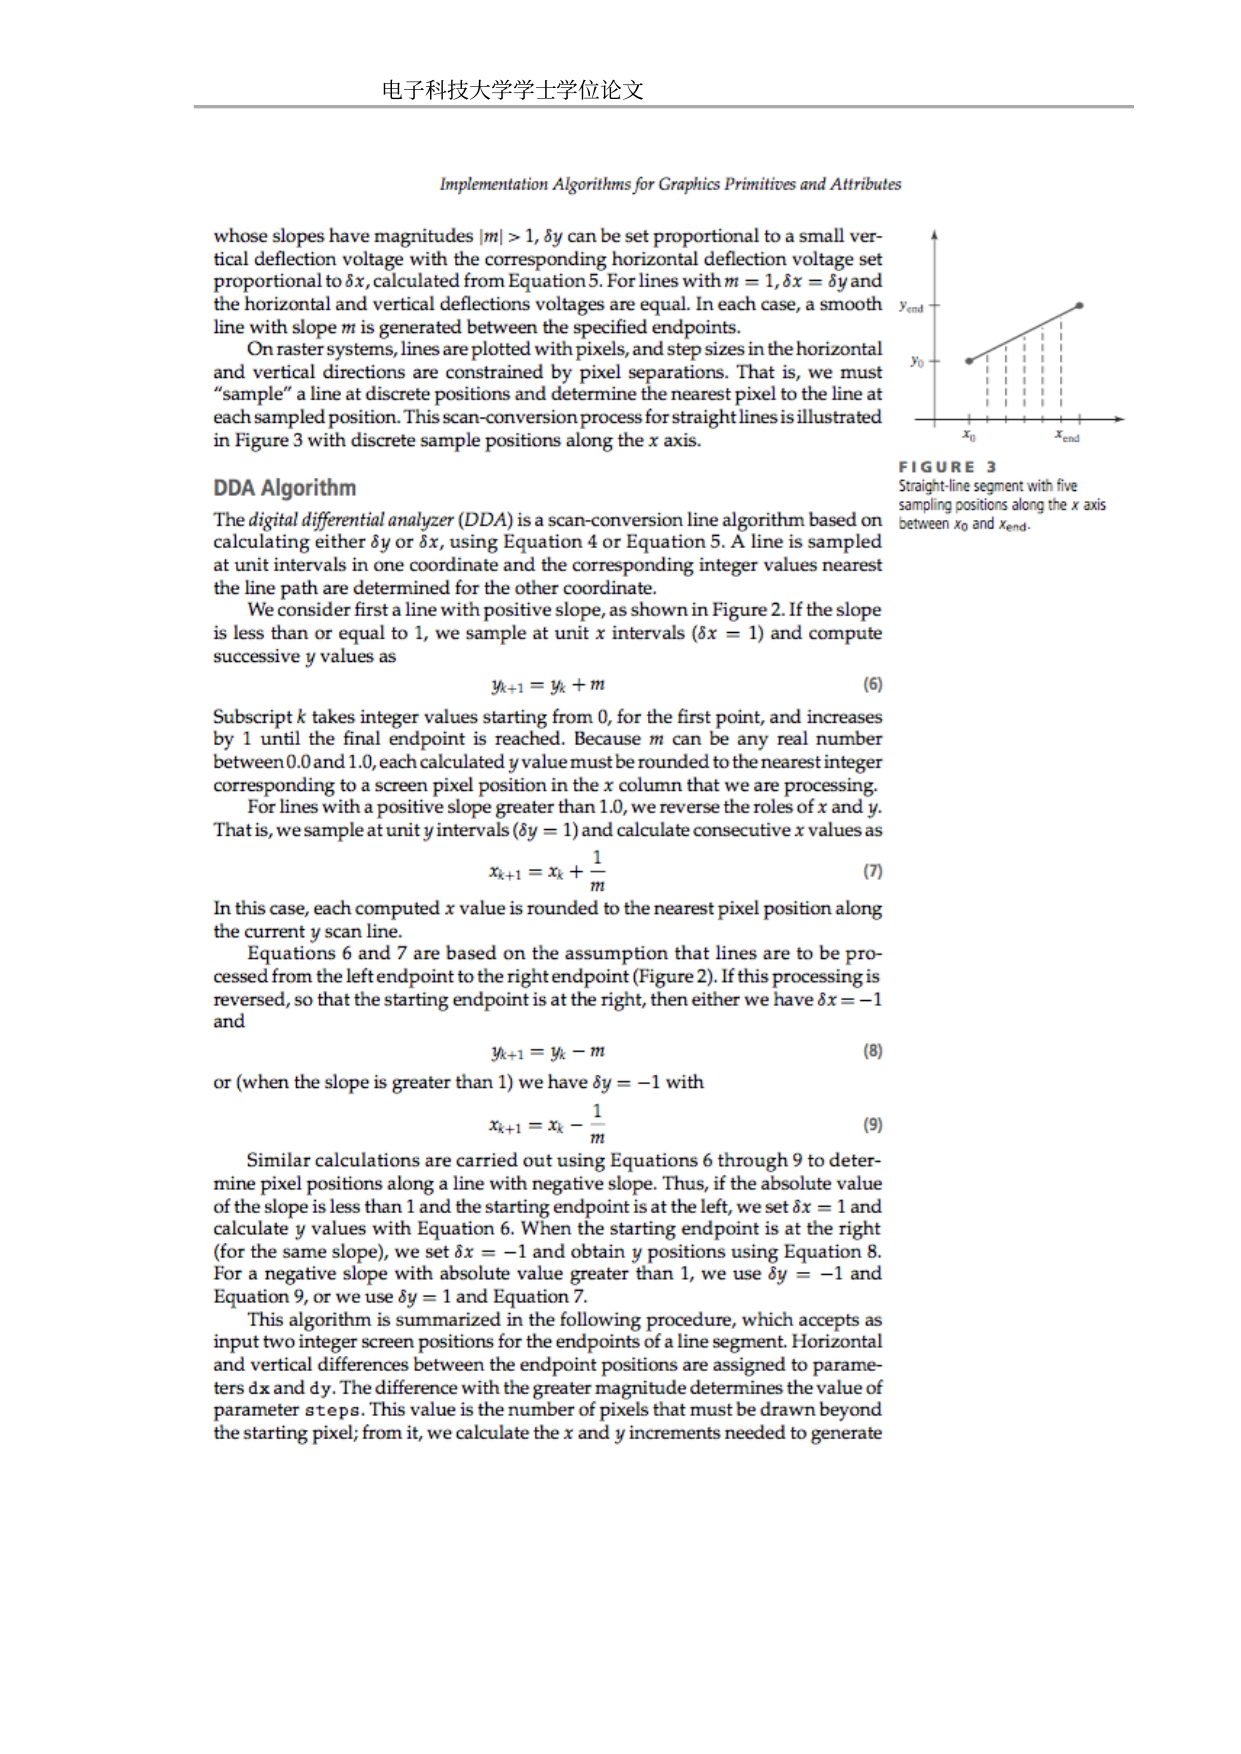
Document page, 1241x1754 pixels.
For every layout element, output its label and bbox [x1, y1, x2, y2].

picture [193, 164, 1133, 1484]
